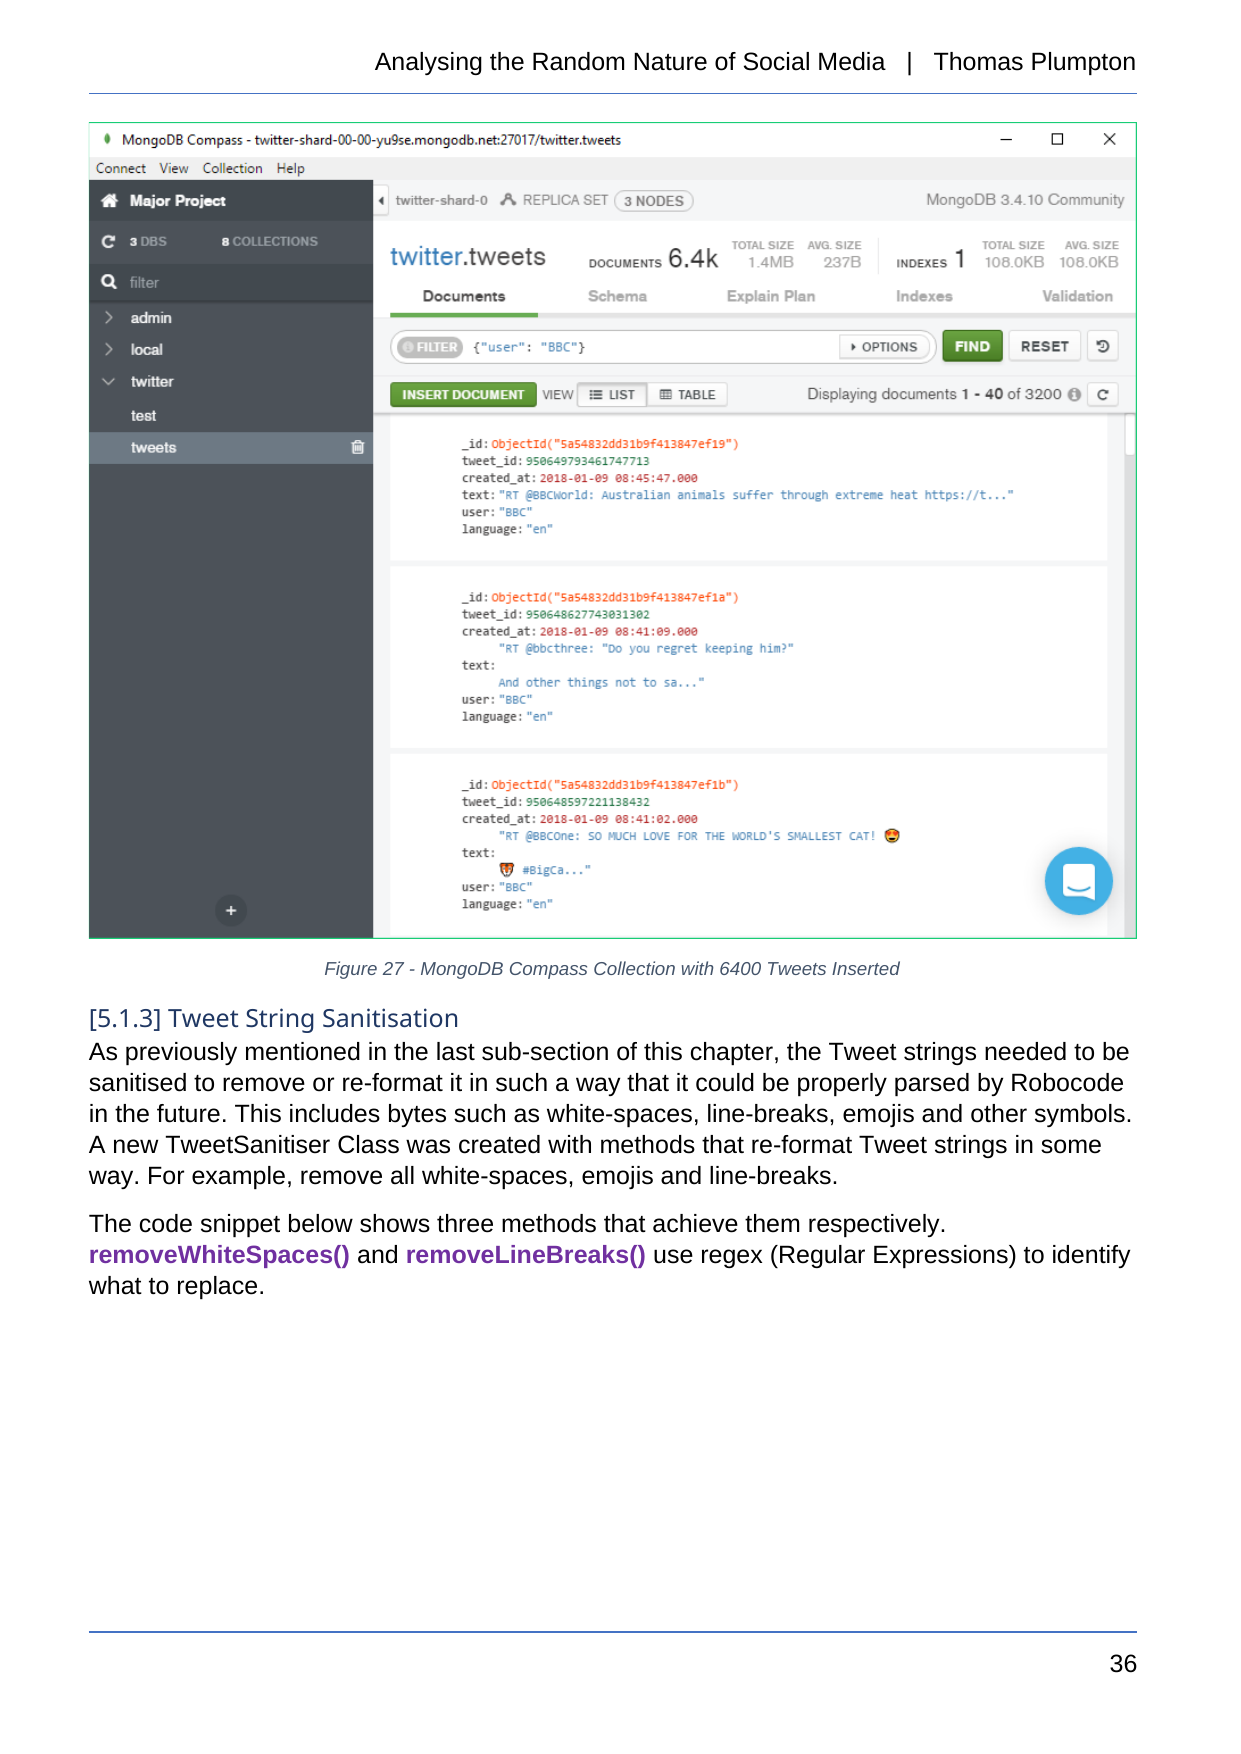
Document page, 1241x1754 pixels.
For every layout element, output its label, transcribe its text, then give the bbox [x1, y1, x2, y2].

picture [88, 122, 1137, 939]
text As previously mentioned in the last sub-section of this chapter, the Tweet strings needed to be sanitised to remove or re-format it in such a way that it could be properly parsed by Robocode in the future. This includes bytes such as white-spaces, line-breaks, emojis and other symbols. A new TweetSanitiser Class was created with methods that re-format Tweet strings in some way. For example, remove all white-spaces, emojis and line-breaks. [89, 1037, 1137, 1190]
text The code snippet below shows three methods that achieve them respectively. removeWhiteSpaces() and removeLineBreaks() use regex (Regular Expressions) to identify what to replace. [89, 1209, 1137, 1300]
text Figure - MongoDB Compass Collection with 6400 Tweets Inserted [89, 958, 1137, 979]
subtitle [5.1.3] Tweet String Sanitisation [89, 1000, 1137, 1034]
